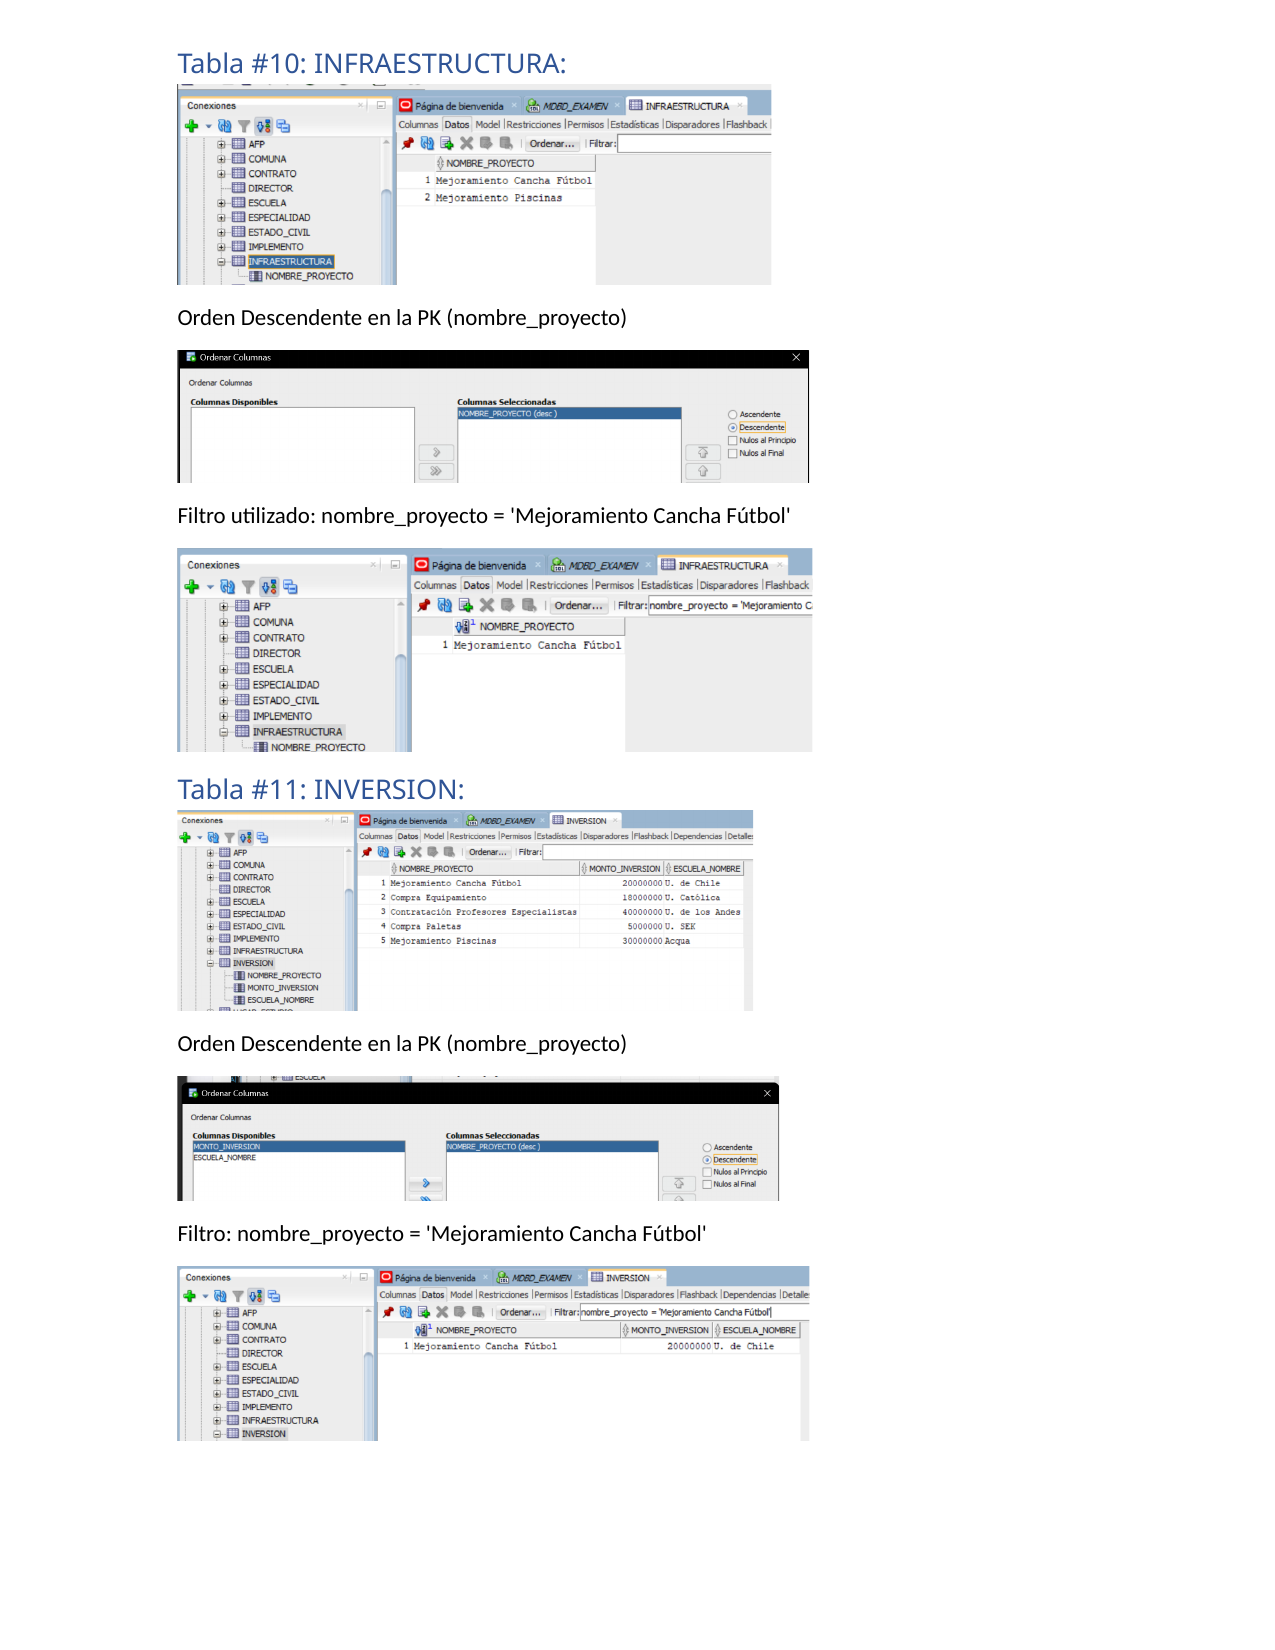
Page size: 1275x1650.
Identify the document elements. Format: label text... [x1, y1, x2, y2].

subtitle Tabla #11: INVERSION: [177, 771, 1167, 807]
text Filtro utilizado: nombre_proyecto = 'Mejoramiento Cancha Fútbol' [177, 501, 1167, 529]
subtitle Tabla #10: INFRAESTRUCTURA: [177, 44, 1167, 81]
picture [177, 1076, 780, 1201]
text Orden Descendente en la PK (nombre_proyecto) [177, 303, 1167, 331]
picture [177, 810, 754, 1011]
text Orden Descendente en la PK (nombre_proyecto) [177, 1029, 1167, 1058]
picture [177, 350, 810, 483]
picture [177, 548, 813, 752]
picture [177, 1266, 810, 1441]
text Filtro: nombre_proyecto = 'Mejoramiento Cancha Fútbol' [177, 1219, 1167, 1247]
picture [177, 84, 772, 285]
